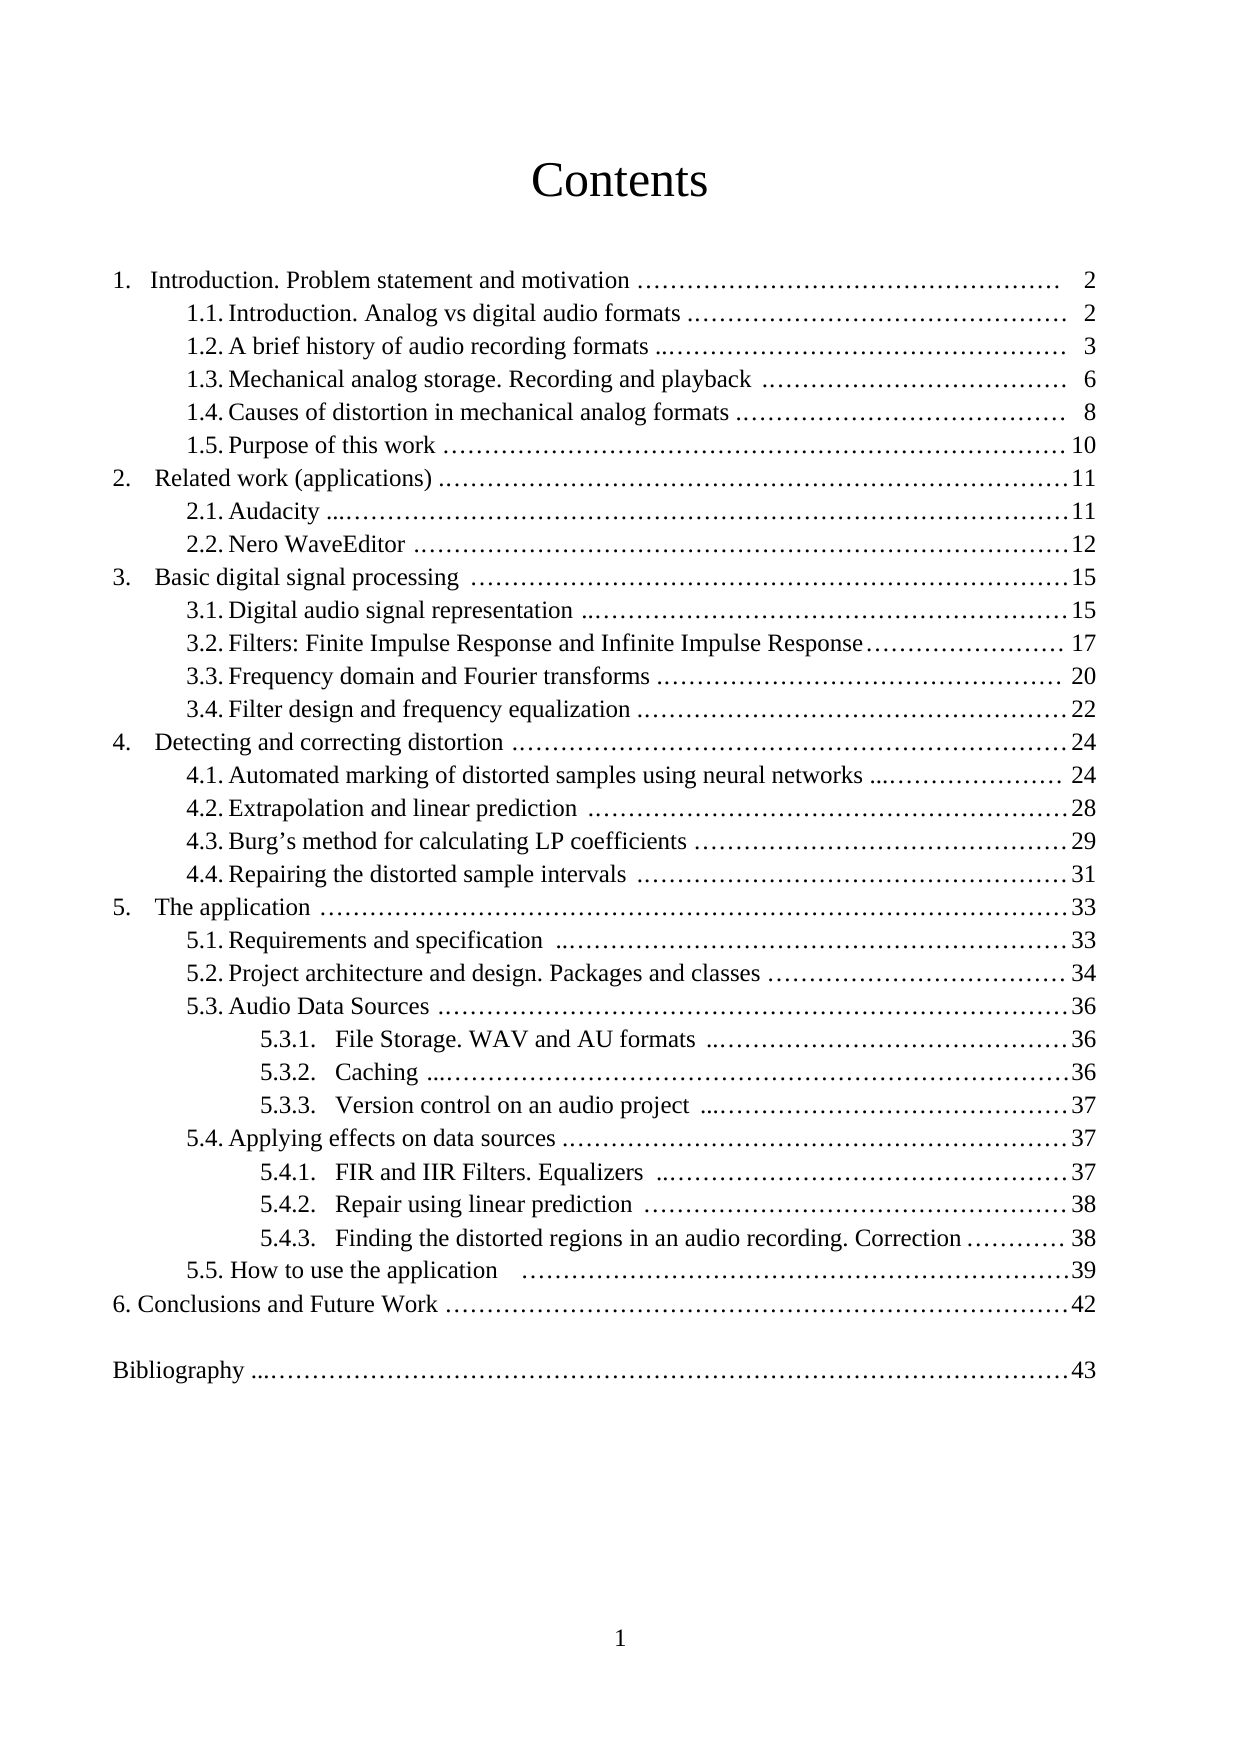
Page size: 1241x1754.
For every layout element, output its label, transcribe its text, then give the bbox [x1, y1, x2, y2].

list Filters: Finite Impulse Response and Infinite Impulse Response …………………… 17 [186, 628, 1128, 657]
list FIR and IIR Filters. Equalizers ..………………………………………… 37 [260, 1157, 1128, 1185]
list Introduction. Problem statement and motivation …………………………………………… 2 [112, 265, 1128, 294]
text 6. Conclusions and Future Work ………………………………………………………………… 42 [112, 1289, 1128, 1317]
list Causes of distortion in mechanical analog formats .………………………………… 8 [186, 397, 1128, 426]
text Bibliography ...…………………………………………………………………………………… 43 [112, 1355, 1128, 1383]
list A brief history of audio recording formats ..………………………………………… 3 [186, 331, 1128, 360]
list Caching ...………………………………………………………………… 36 [260, 1057, 1128, 1086]
list File Storage. WAV and AU formats ..…………………………………… 36 [260, 1024, 1128, 1053]
list Burg’s method for calculating LP coefficients ……………………………………… 29 [186, 826, 1128, 855]
list Audacity ...…………………………………………………………………………… 11 [186, 496, 1128, 525]
list Basic digital signal processing ……………………………………………………………… 15 [112, 562, 1128, 591]
text Contents [112, 150, 1128, 207]
list Detecting and correcting distortion .………………………………………………………… 24 [112, 727, 1128, 756]
list Repairing the distorted sample intervals .…………………………………………… 31 [186, 859, 1128, 888]
list Nero WaveEditor .…………………………………………………………………… 12 [186, 529, 1128, 558]
list Version control on an audio project ...…………………………………… 37 [260, 1091, 1128, 1119]
list Extrapolation and linear prediction .………………………………………………… 28 [186, 793, 1128, 822]
text 5.5. How to use the application ………………………………………………………… 39 [186, 1256, 1128, 1284]
list Requirements and specification ..…………………………………………………… 33 [186, 925, 1128, 954]
list Automated marking of distorted samples using neural networks ...………………… 24 [186, 760, 1128, 789]
list Audio Data Sources .………………………………………………………………… 36 [186, 991, 1128, 1020]
list Frequency domain and Fourier transforms .………………………………………… 20 [186, 661, 1128, 690]
list Applying effects on data sources .…………………………………………………… 37 [186, 1123, 1128, 1152]
list Mechanical analog storage. Recording and playback .……………………………… 6 [186, 364, 1128, 393]
list Related work (applications) .………………………………………………………………… 11 [112, 463, 1128, 492]
list Digital audio signal representation ..………………………………………………… 15 [186, 595, 1128, 624]
list Filter design and frequency equalization .…………………………………………… 22 [186, 694, 1128, 723]
list Repair using linear prediction …………………………………………… 38 [260, 1189, 1128, 1218]
list Project architecture and design. Packages and classes ……………………………… 34 [186, 958, 1128, 987]
list Finding the distorted regions in an audio recording. Correction ………… 38 [260, 1223, 1128, 1251]
list Introduction. Analog vs digital audio formats .……………………………………… 2 [186, 298, 1128, 327]
list Purpose of this work ………………………………………………………………… 10 [186, 430, 1128, 459]
list The application ……………………………………………………………………………… 33 [112, 892, 1128, 921]
